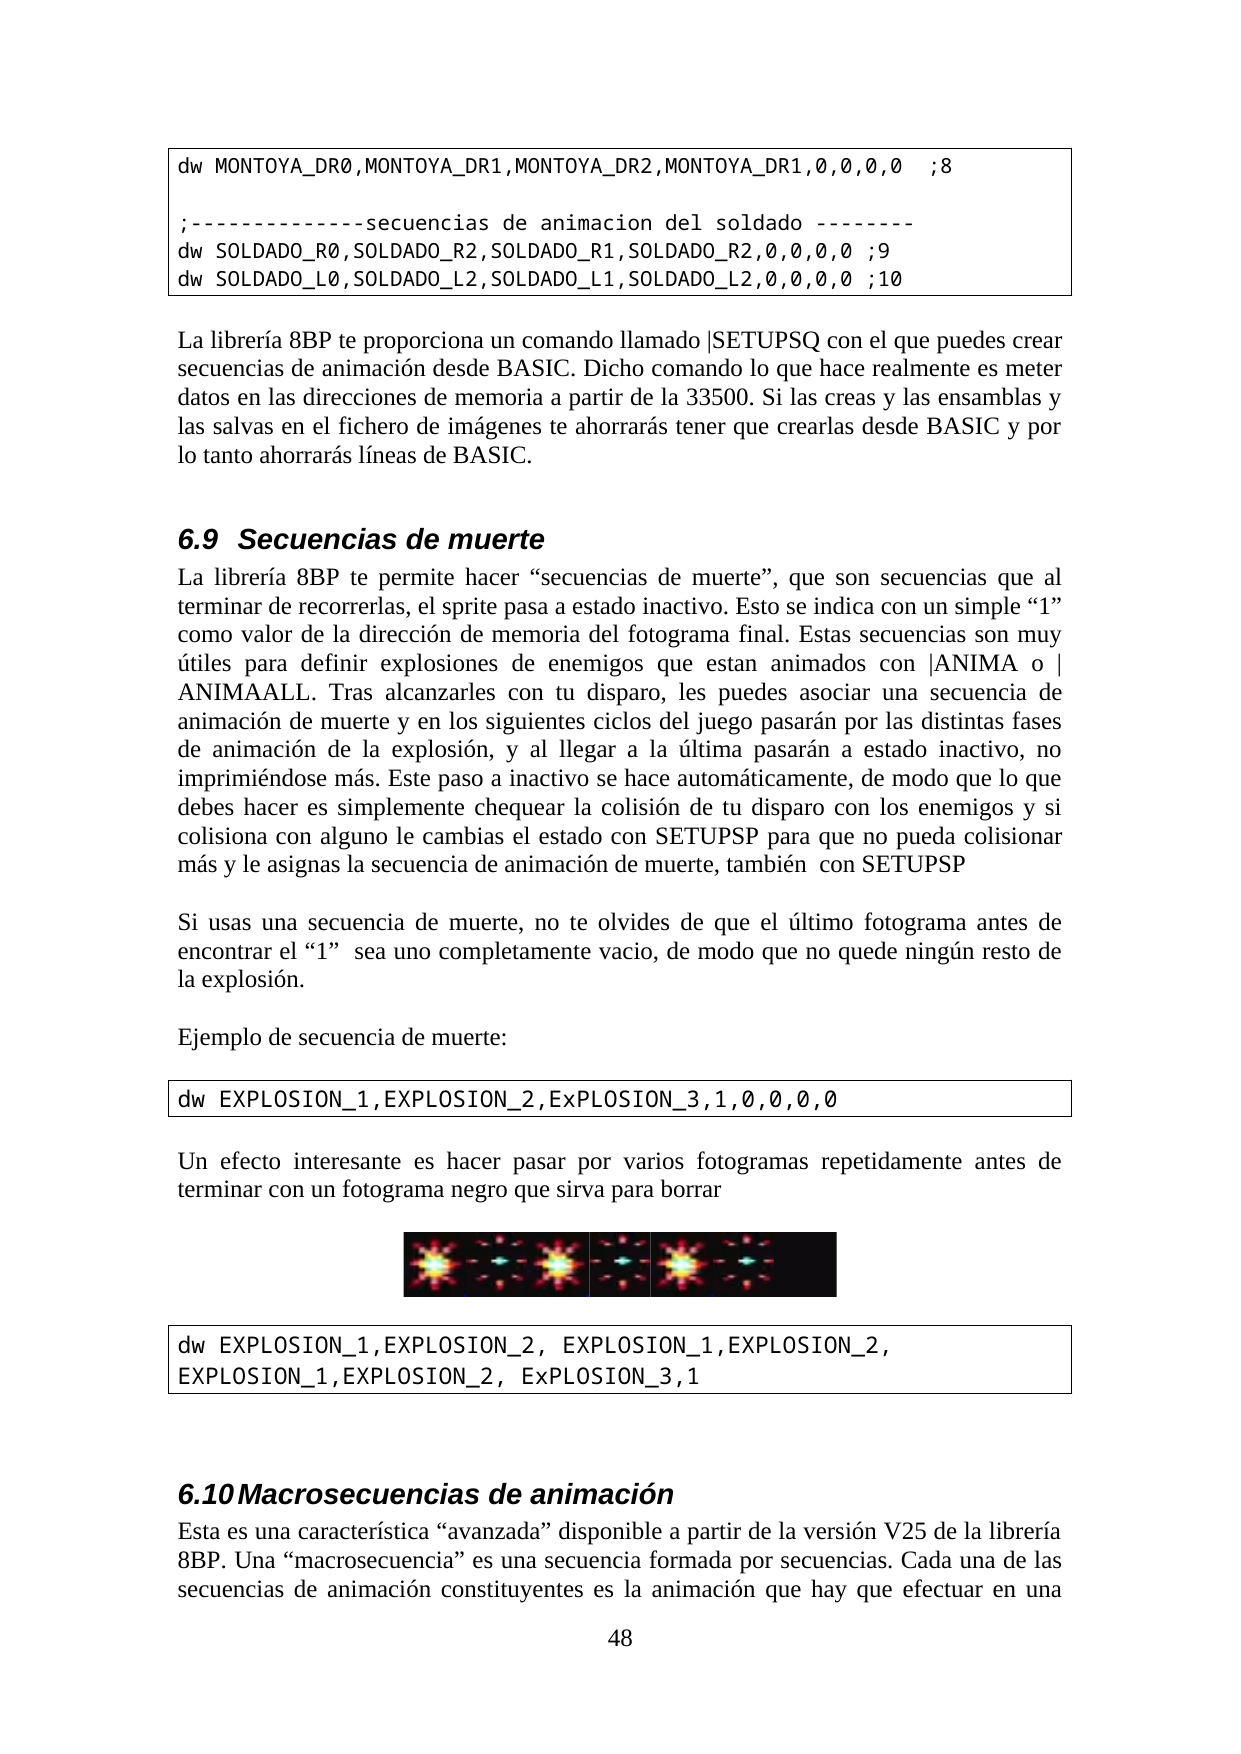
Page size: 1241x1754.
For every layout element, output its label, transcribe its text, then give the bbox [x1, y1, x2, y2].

text dw SOLDADO_R0,SOLDADO_R2,SOLDADO_R1,SOLDADO_R2,0,0,0,0 ;9 [177, 236, 1063, 261]
text dw EXPLOSION_1,EXPLOSION_2,ExPLOSION_3,1,0,0,0,0 [169, 1081, 1071, 1116]
text La librería 8BP te proporciona un comando llamado |SETUPSQ con el que puedes crear secuencias de animación desde BASIC. Dicho comando lo que hace realmente es meter datos en las direcciones de memoria a partir de la 33500. Si las creas y las ensamblas y las salvas en el fichero de imágenes te ahorrarás tener que crearlas desde BASIC y por lo tanto ahorrarás líneas de BASIC. [177, 325, 1063, 468]
text Un efecto interesante es hacer pasar por varios fotogramas repetidamente antes de terminar con un fotograma negro que sirva para borrar [177, 1146, 1063, 1203]
picture [403, 1232, 837, 1297]
text ;--------------secuencias de animacion del soldado -------- [177, 208, 1063, 236]
text dw EXPLOSION_1,EXPLOSION_2, EXPLOSION_1,EXPLOSION_2, EXPLOSION_1,EXPLOSION_2, ExPLOSION_3,1 [169, 1326, 1071, 1393]
subtitle Secuencias de muerte [177, 522, 1063, 556]
text dw MONTOYA_DR0,MONTOYA_DR1,MONTOYA_DR2,MONTOYA_DR1,0,0,0,0 ;8 [169, 149, 1071, 179]
subtitle Macrosecuencias de animación [177, 1477, 1063, 1510]
text La librería 8BP te permite hacer “secuencias de muerte”, que son secuencias que al terminar de recorrerlas, el sprite pasa a estado inactivo. Esto se indica con un simple “1” como valor de la dirección de memoria del fotograma final. Estas secuencias son muy útiles para definir explosiones de enemigos que estan animados con |ANIMA o |ANIMAALL. Tras alcanzarles con tu disparo, les puedes asociar una secuencia de animación de muerte y en los siguientes ciclos del juego pasarán por las distintas fases de animación de la explosión, y al llegar a la última pasarán a estado inactivo, no imprimiéndose más. Este paso a inactivo se hace automáticamente, de modo que lo que debes hacer es simplemente chequear la colisión de tu disparo con los enemigos y si colisiona con alguno le cambias el estado con SETUPSP para que no pueda colisionar más y le asignas la secuencia de animación de muerte, también con SETUPSP [177, 562, 1063, 878]
text dw SOLDADO_L0,SOLDADO_L2,SOLDADO_L1,SOLDADO_L2,0,0,0,0 ;10 [169, 261, 1071, 295]
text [177, 1516, 1063, 1603]
text Ejemplo de secuencia de muerte: [177, 1022, 1063, 1051]
text Si usas una secuencia de muerte, no te olvides de que el último fotograma antes de encontrar el “1” sea uno completamente vacio, de modo que no quede ningún resto de la explosión. [177, 907, 1063, 993]
